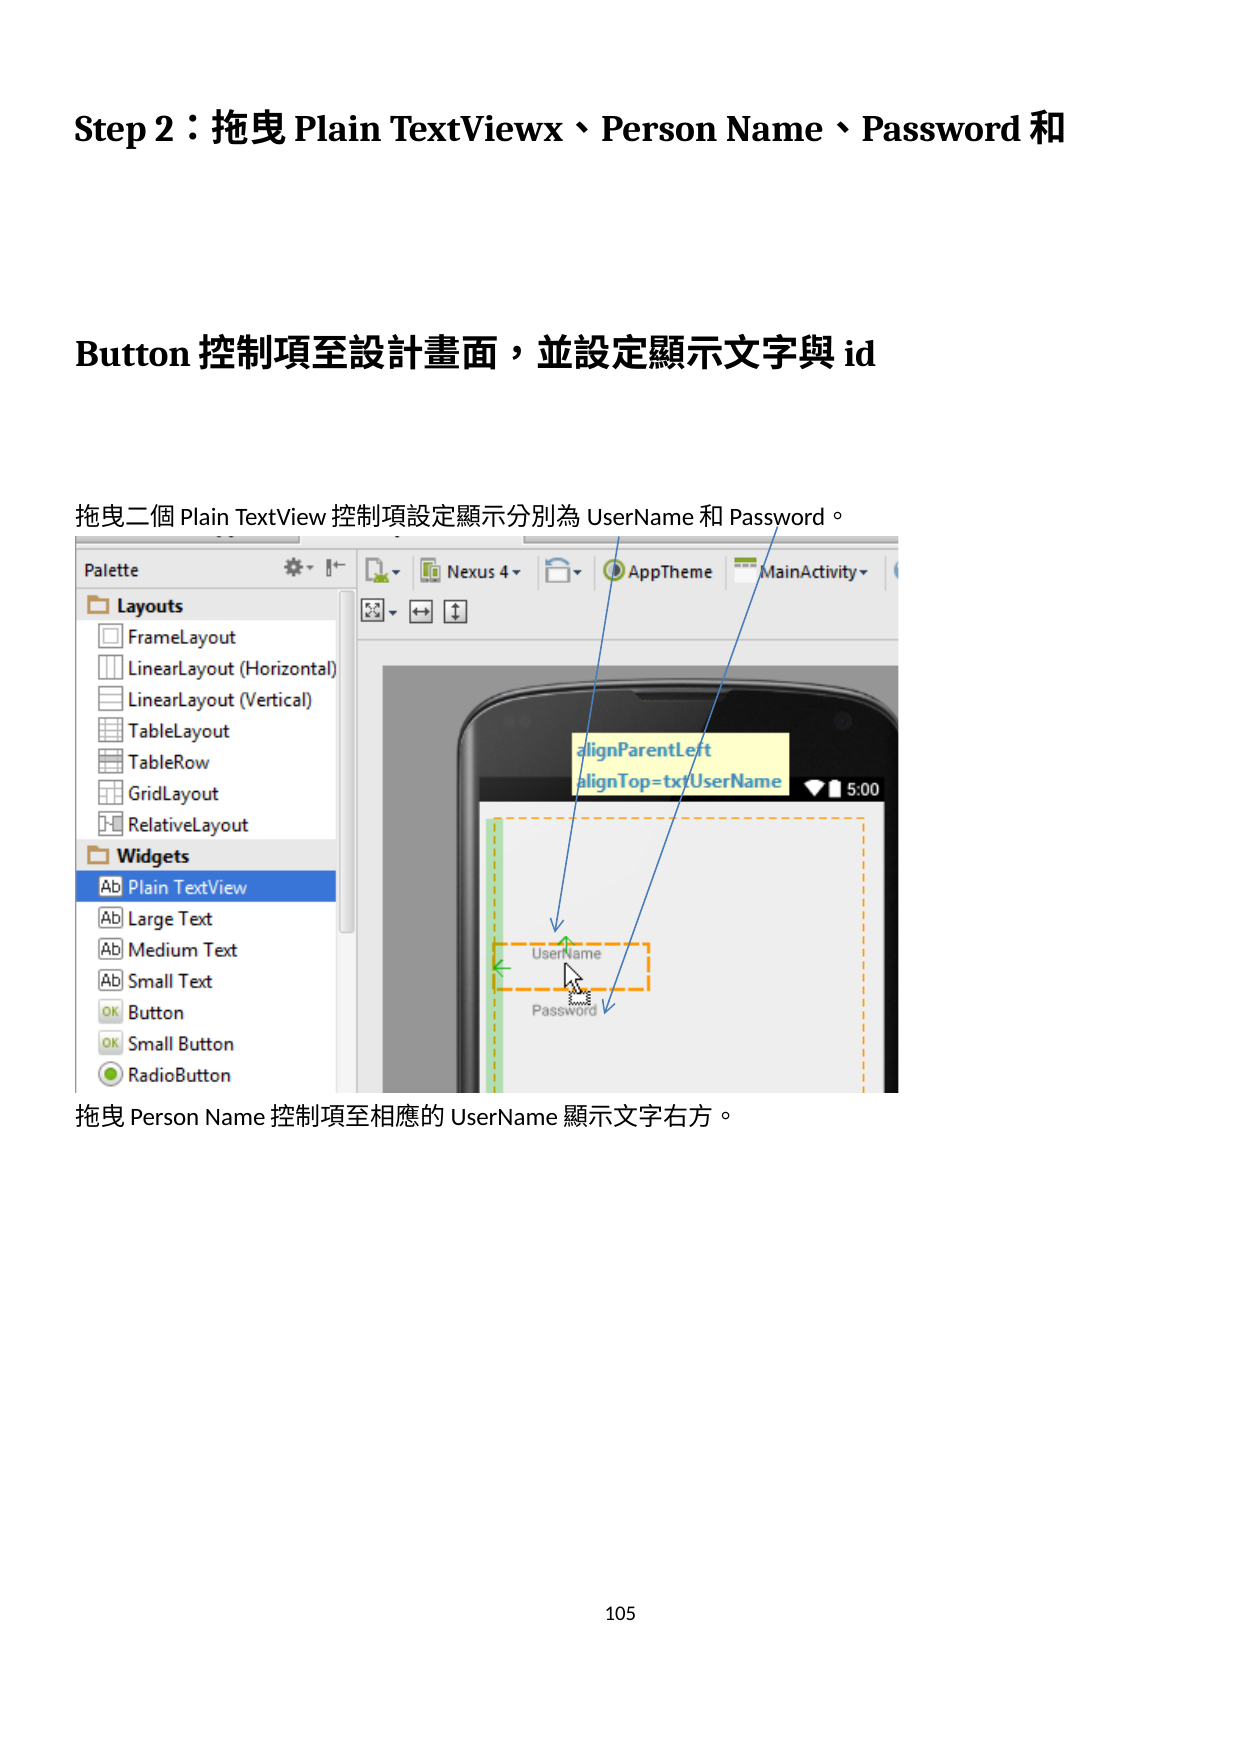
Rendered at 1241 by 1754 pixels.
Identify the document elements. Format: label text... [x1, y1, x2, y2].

text 拖曳二個Plain TextView控制項設定顯示分別為UserName和Password。 [75, 496, 1165, 533]
picture [75, 536, 899, 1093]
text 拖曳Person Name控制項至相應的UserName顯示文字右方。 [75, 1096, 1165, 1133]
subtitle Step 2：拖曳Plain TextViewx、Person Name、Password和Button控制項至設計畫面，並設定顯示文字與id [75, 87, 1165, 387]
